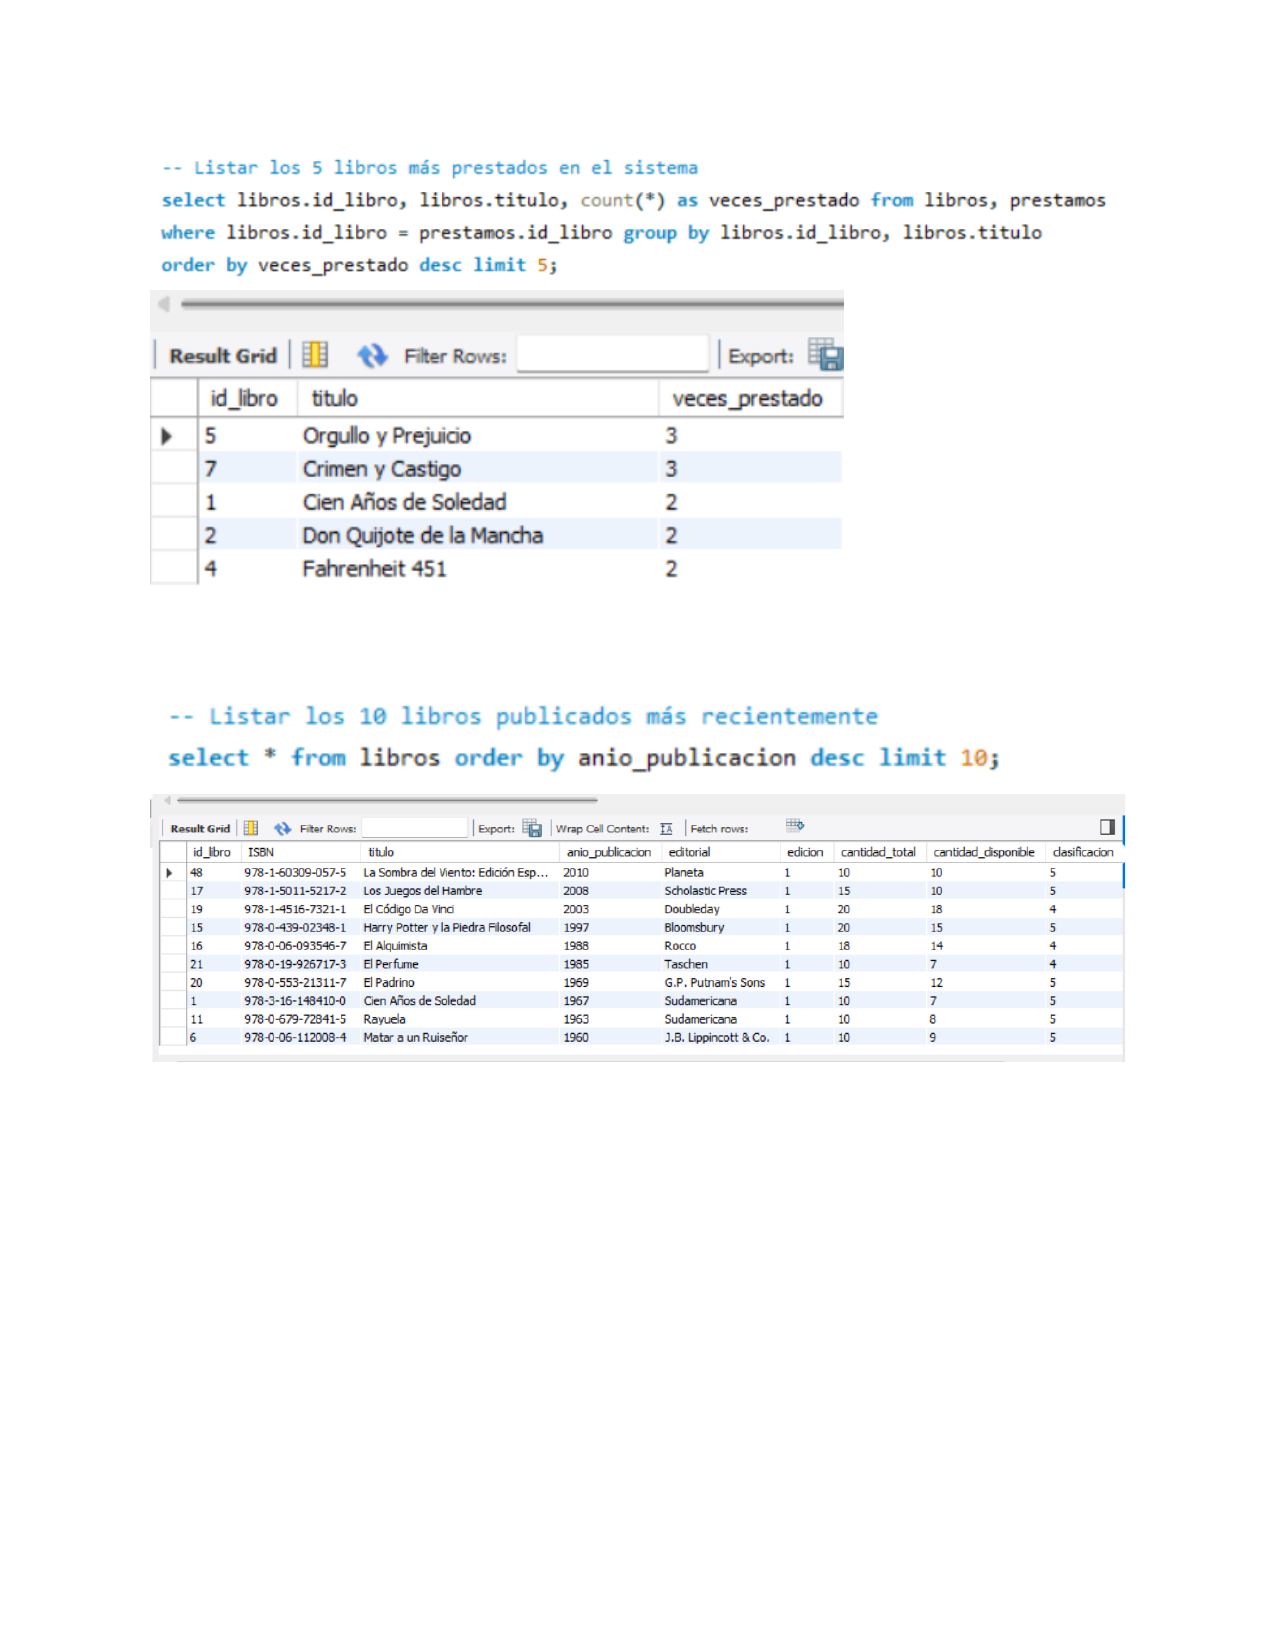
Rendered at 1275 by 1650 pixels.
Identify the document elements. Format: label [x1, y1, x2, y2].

picture [150, 794, 1125, 1062]
picture [150, 681, 1019, 790]
picture [150, 150, 1125, 285]
picture [150, 290, 844, 604]
